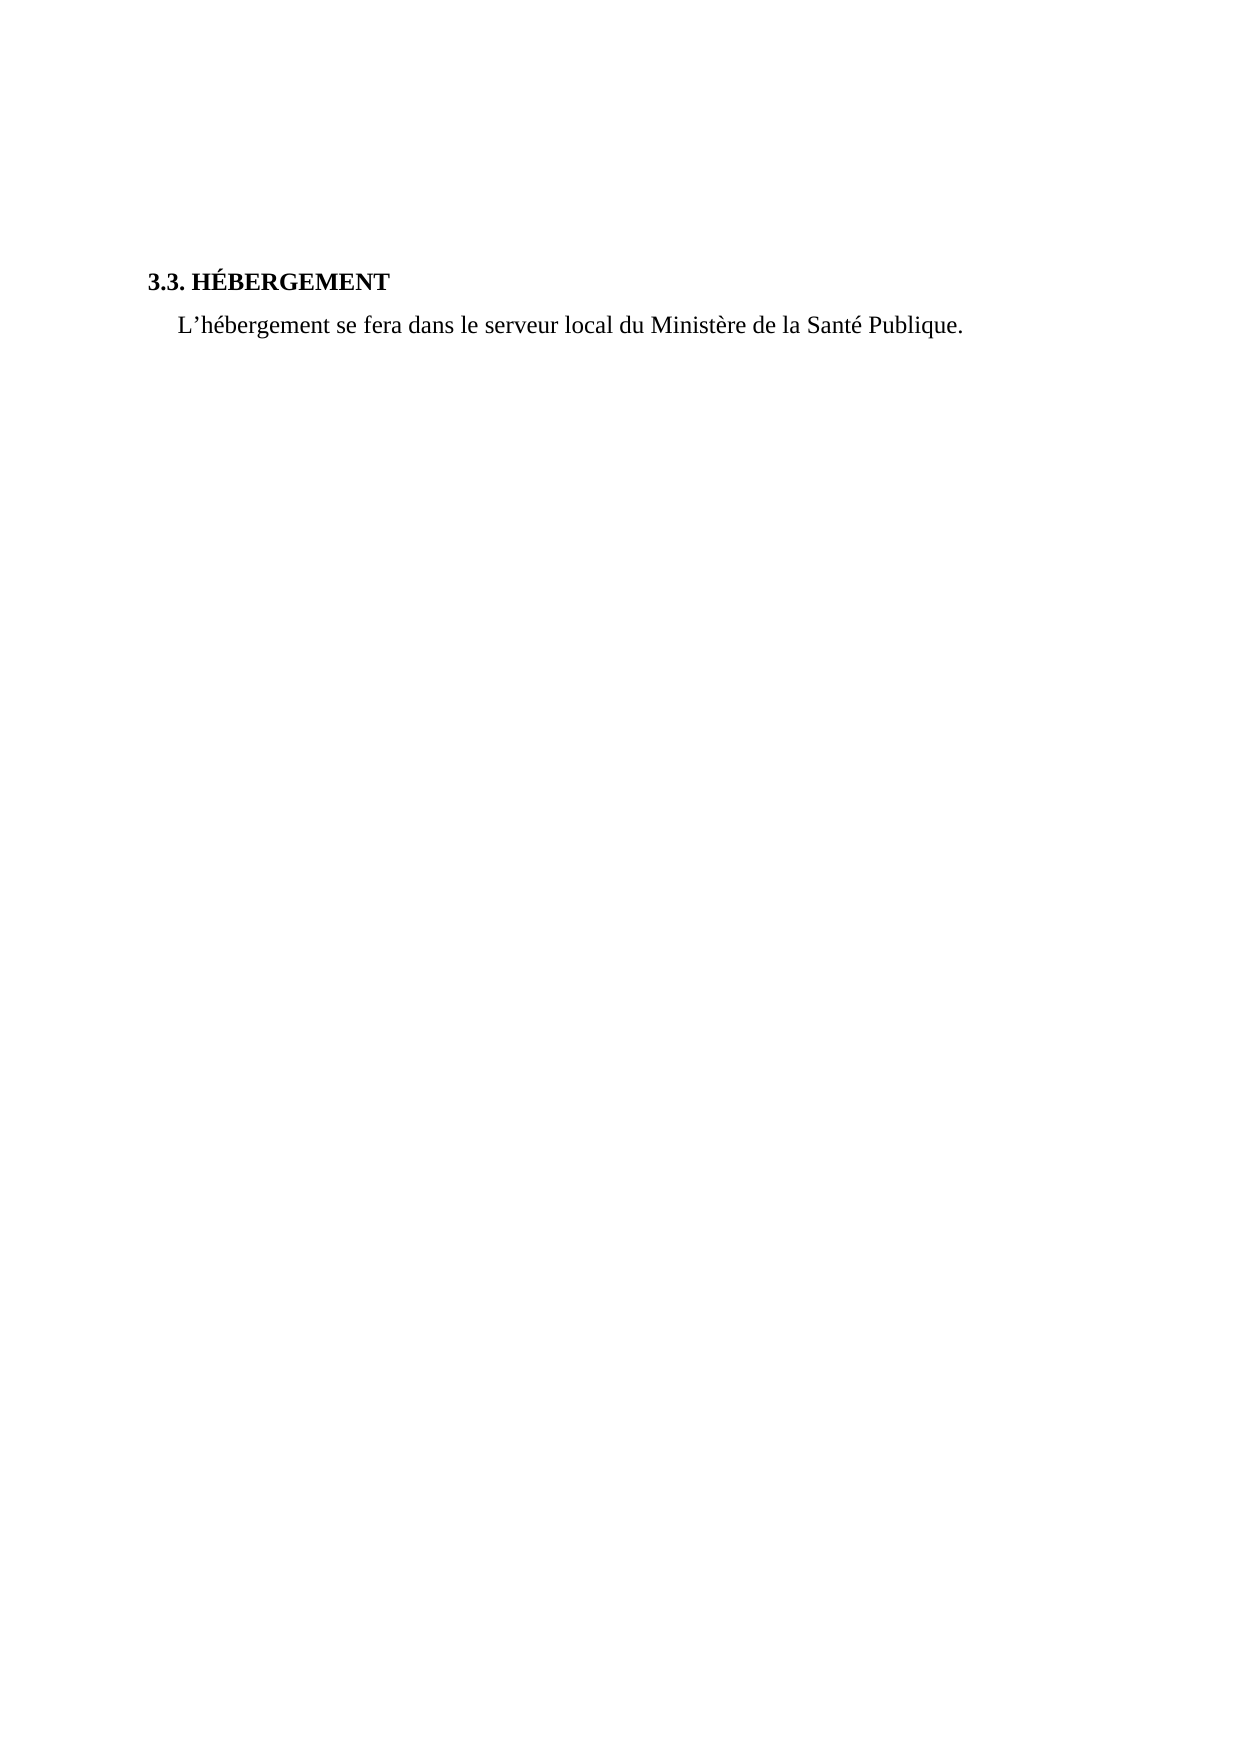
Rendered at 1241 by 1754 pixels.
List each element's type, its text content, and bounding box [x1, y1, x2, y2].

text L’hébergement se fera dans le serveur local du Ministère de la Santé Publique. [148, 310, 1093, 339]
text Hébergement [148, 267, 1093, 296]
